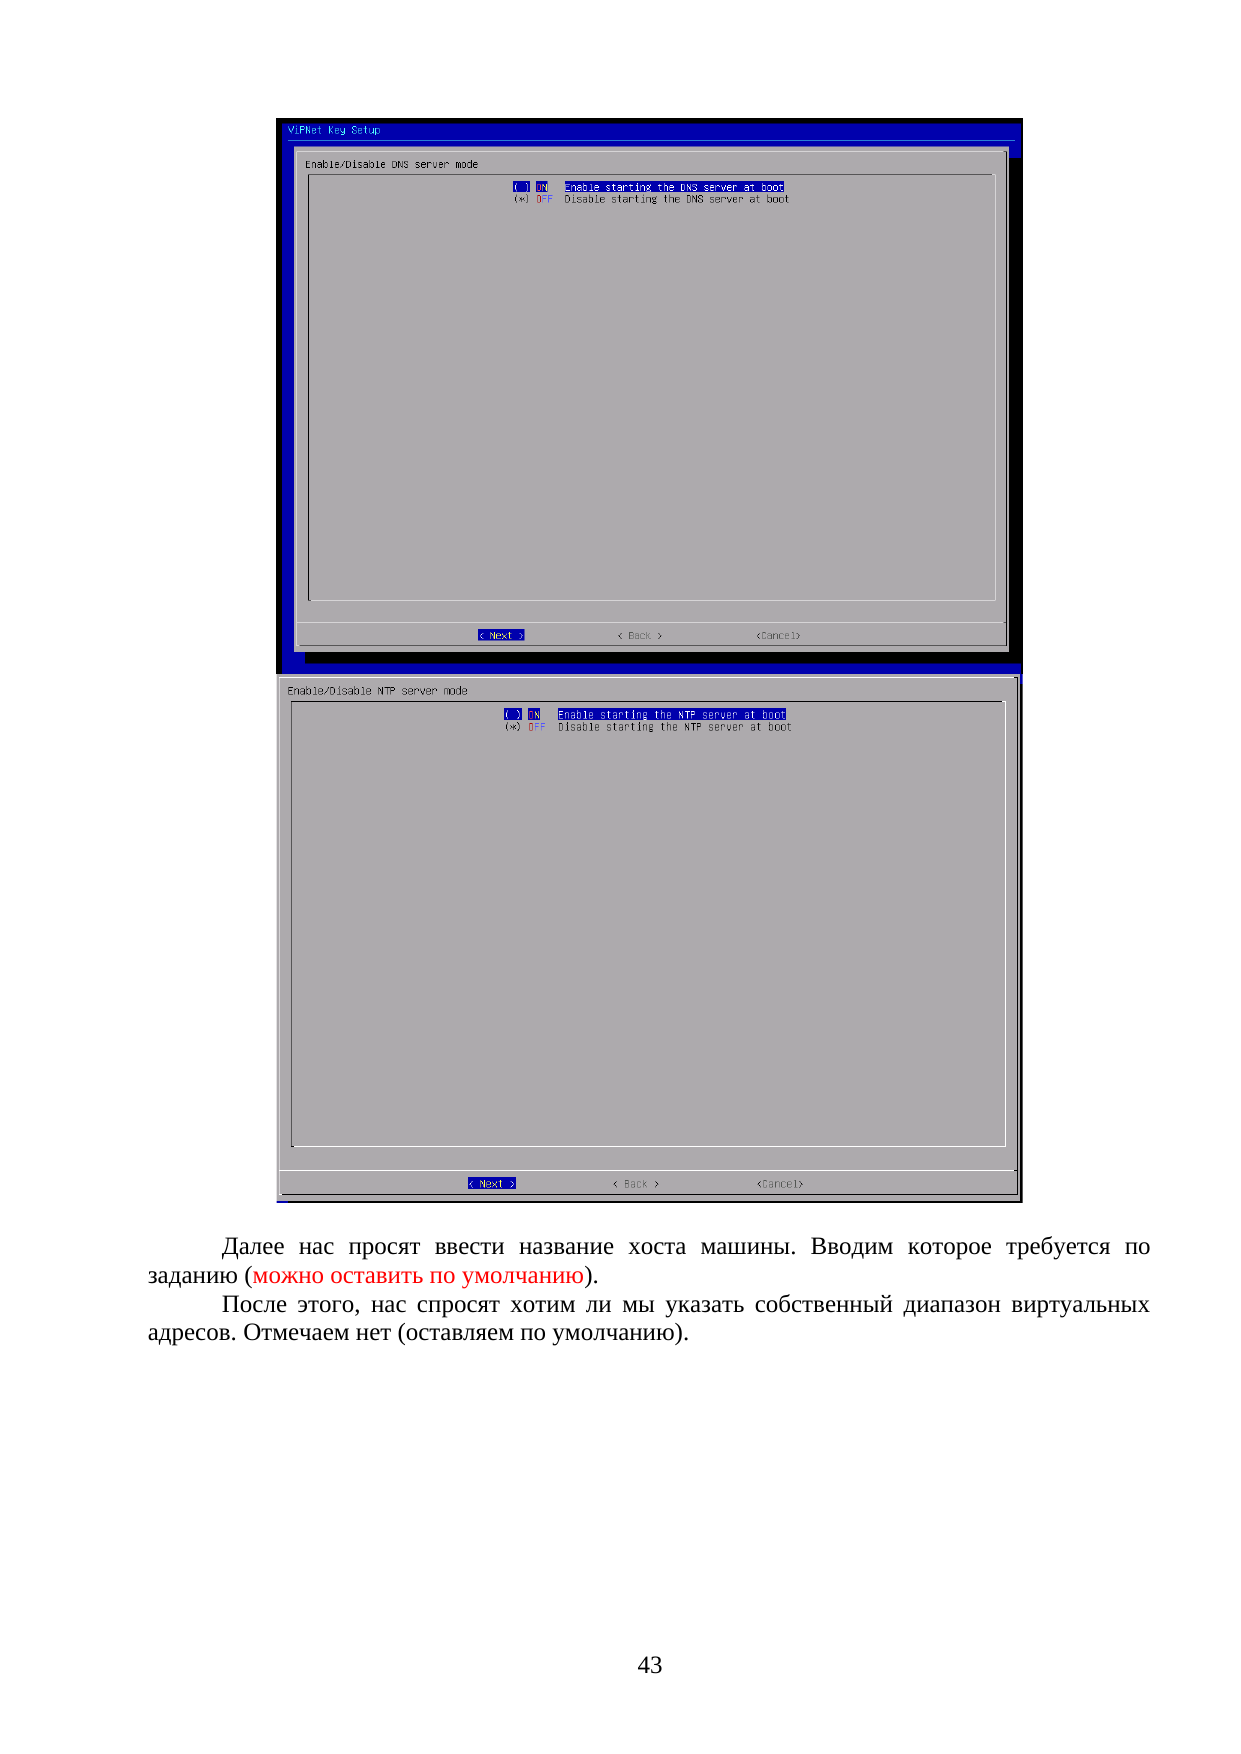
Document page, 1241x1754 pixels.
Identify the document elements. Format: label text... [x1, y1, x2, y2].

text Далее нас просят ввести название хоста машины. Вводим которое требуется по заданию (можно оставить по умолчанию). [148, 1231, 1152, 1289]
picture [276, 118, 1023, 1203]
text После этого, нас спросят хотим ли мы указать собственный диапазон виртуальных адресов. Отмечаем нет (оставляем по умолчанию). [148, 1289, 1152, 1346]
